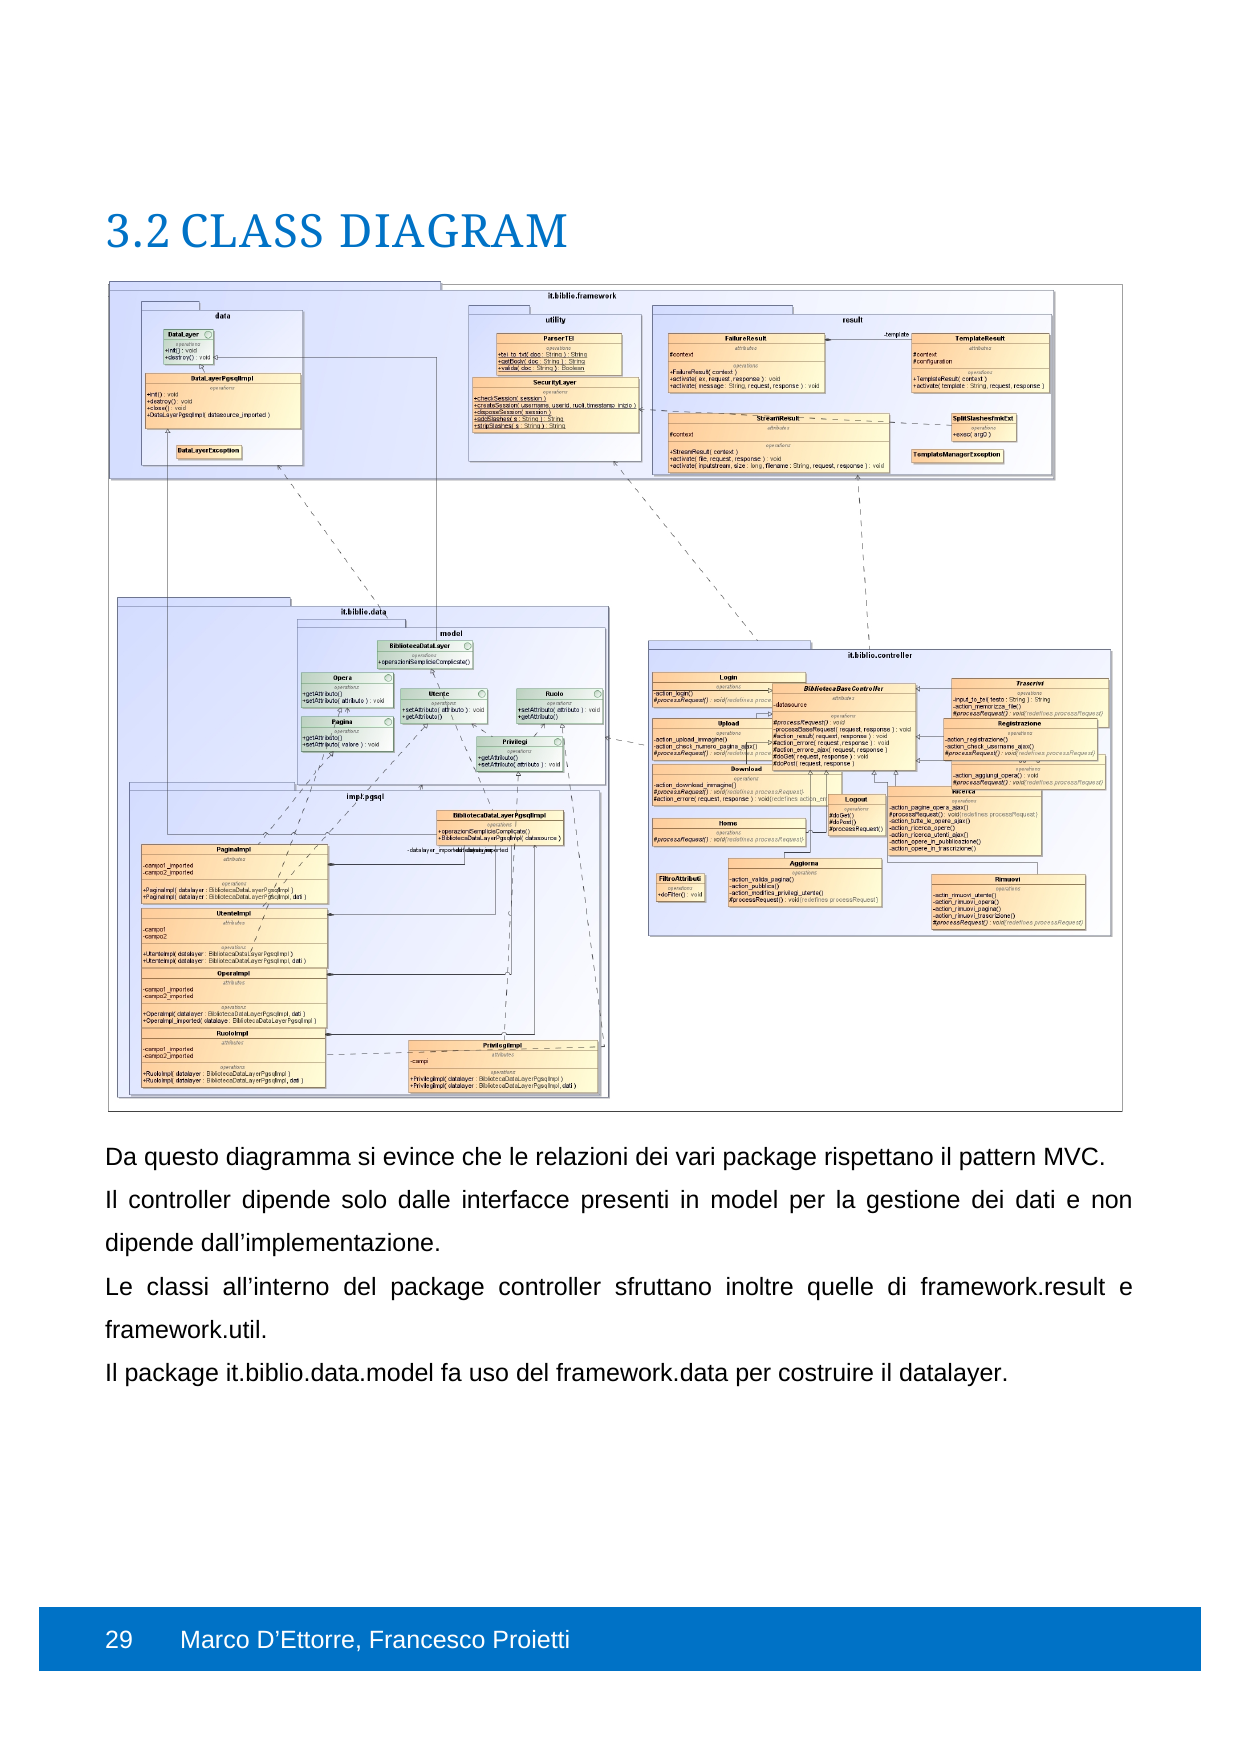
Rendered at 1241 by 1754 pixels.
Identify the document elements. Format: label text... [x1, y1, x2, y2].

subtitle Class diagram [105, 198, 1135, 260]
text Il package it.biblio.data.model fa uso del framework.data per costruire il datalayer. [105, 1358, 1135, 1386]
text Le classi all’interno del package controller sfruttano inoltre quelle di framework.result e framework.util. [105, 1271, 1135, 1343]
picture [105, 281, 1136, 1128]
text Da questo diagramma si evince che le relazioni dei vari package rispettano il pattern MVC. [105, 1142, 1135, 1171]
text Il controller dipende solo dalle interfacce presenti in model per la gestione dei dati e non dipende dall’implementazione. [105, 1185, 1135, 1257]
